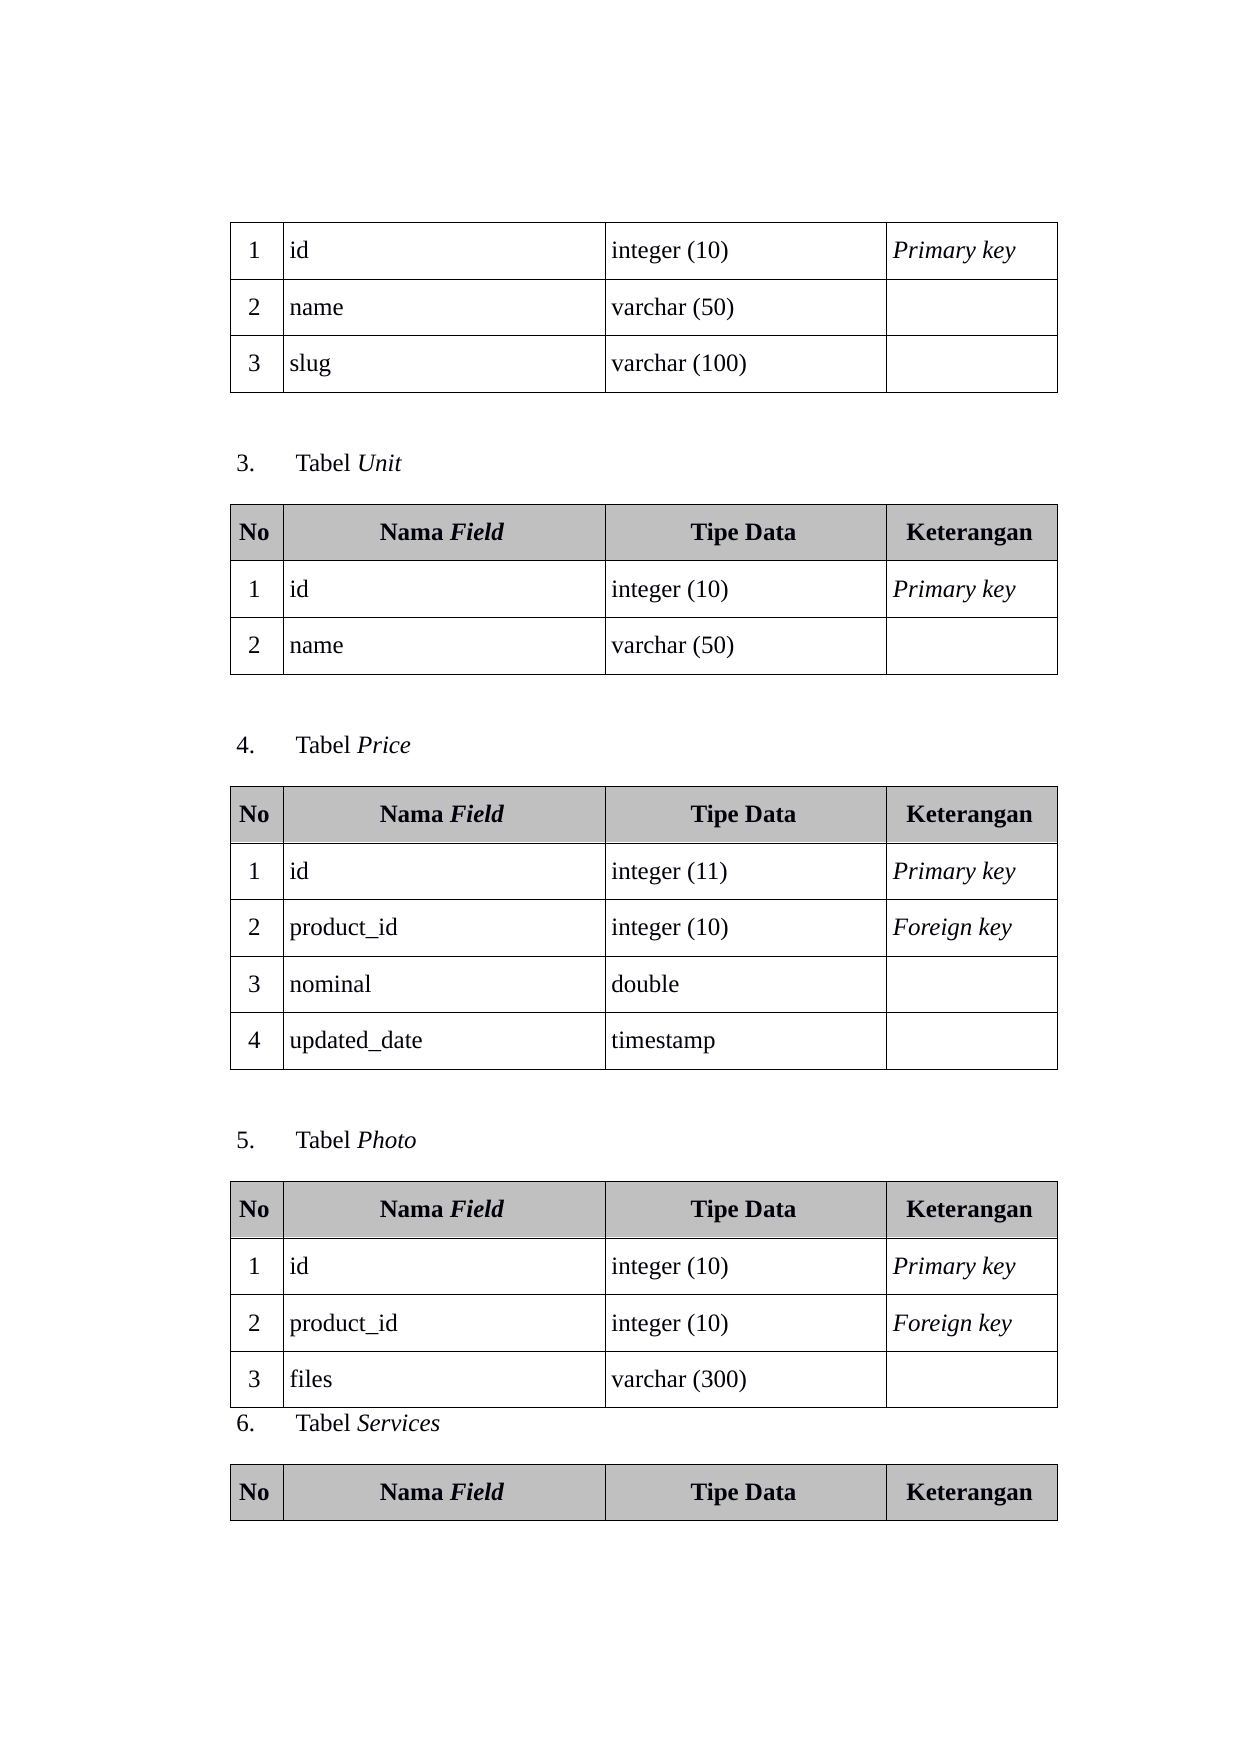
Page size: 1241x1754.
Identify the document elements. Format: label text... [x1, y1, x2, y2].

table_cell integer (10) [606, 223, 886, 278]
table_cell [887, 957, 1057, 1012]
table_header Tipe Data [606, 787, 886, 842]
table_cell [887, 336, 1057, 392]
table_header Keterangan [887, 1465, 1057, 1520]
table_cell integer (10) [606, 1239, 886, 1294]
table_header Nama Field [284, 505, 605, 560]
table_cell Primary key [887, 1239, 1057, 1294]
table_cell updated_date [284, 1013, 605, 1069]
table_cell name [284, 618, 605, 673]
table_cell integer (10) [606, 561, 886, 617]
table_cell nominal [284, 957, 605, 1012]
table_cell product_id [284, 900, 605, 956]
text 6. Tabel Services [236, 1408, 1063, 1437]
table_cell files [284, 1352, 605, 1407]
table_cell 3 [231, 336, 283, 392]
text 4. Tabel Price [236, 730, 1063, 759]
table_cell Primary key [887, 561, 1057, 617]
table_cell id [284, 561, 605, 617]
table_cell Foreign key [887, 1295, 1057, 1351]
table_cell 3 [231, 957, 283, 1012]
table_cell 2 [231, 1295, 283, 1351]
table_cell varchar (50) [606, 618, 886, 673]
table_cell integer (10) [606, 1295, 886, 1351]
table_cell 3 [231, 1352, 283, 1407]
table_cell id [284, 844, 605, 899]
table_cell Foreign key [887, 900, 1057, 956]
table_header Keterangan [887, 787, 1057, 842]
table_cell varchar (50) [606, 280, 886, 335]
text 5. Tabel Photo [236, 1125, 1063, 1154]
table_cell integer (10) [606, 900, 886, 956]
table_header Keterangan [887, 1182, 1057, 1237]
table_header Nama Field [284, 1465, 605, 1520]
table_header Tipe Data [606, 1465, 886, 1520]
table_header No [231, 1465, 283, 1520]
table_cell 1 [231, 223, 283, 278]
table_cell Primary key [887, 844, 1057, 899]
text 3. Tabel Unit [236, 448, 1063, 477]
table_header No [231, 1182, 283, 1237]
table_cell name [284, 280, 605, 335]
table_cell slug [284, 336, 605, 392]
table_cell timestamp [606, 1013, 886, 1069]
table_cell [887, 1013, 1057, 1069]
table_cell 2 [231, 900, 283, 956]
table_cell Primary key [887, 223, 1057, 278]
table_header Nama Field [284, 787, 605, 842]
table_header No [231, 505, 283, 560]
table_cell 4 [231, 1013, 283, 1069]
table_cell [887, 1352, 1057, 1407]
table_header Tipe Data [606, 1182, 886, 1237]
table_cell id [284, 223, 605, 278]
table_cell id [284, 1239, 605, 1294]
table_header Keterangan [887, 505, 1057, 560]
table_cell [887, 618, 1057, 673]
table_cell 1 [231, 844, 283, 899]
table_cell 2 [231, 618, 283, 673]
table_cell double [606, 957, 886, 1012]
table_cell 1 [231, 1239, 283, 1294]
table_cell 2 [231, 280, 283, 335]
table_cell product_id [284, 1295, 605, 1351]
table_cell varchar (300) [606, 1352, 886, 1407]
table_cell [887, 280, 1057, 335]
table_header Nama Field [284, 1182, 605, 1237]
table_cell integer (11) [606, 844, 886, 899]
table_cell varchar (100) [606, 336, 886, 392]
table_cell 1 [231, 561, 283, 617]
table_header No [231, 787, 283, 842]
table_header Tipe Data [606, 505, 886, 560]
